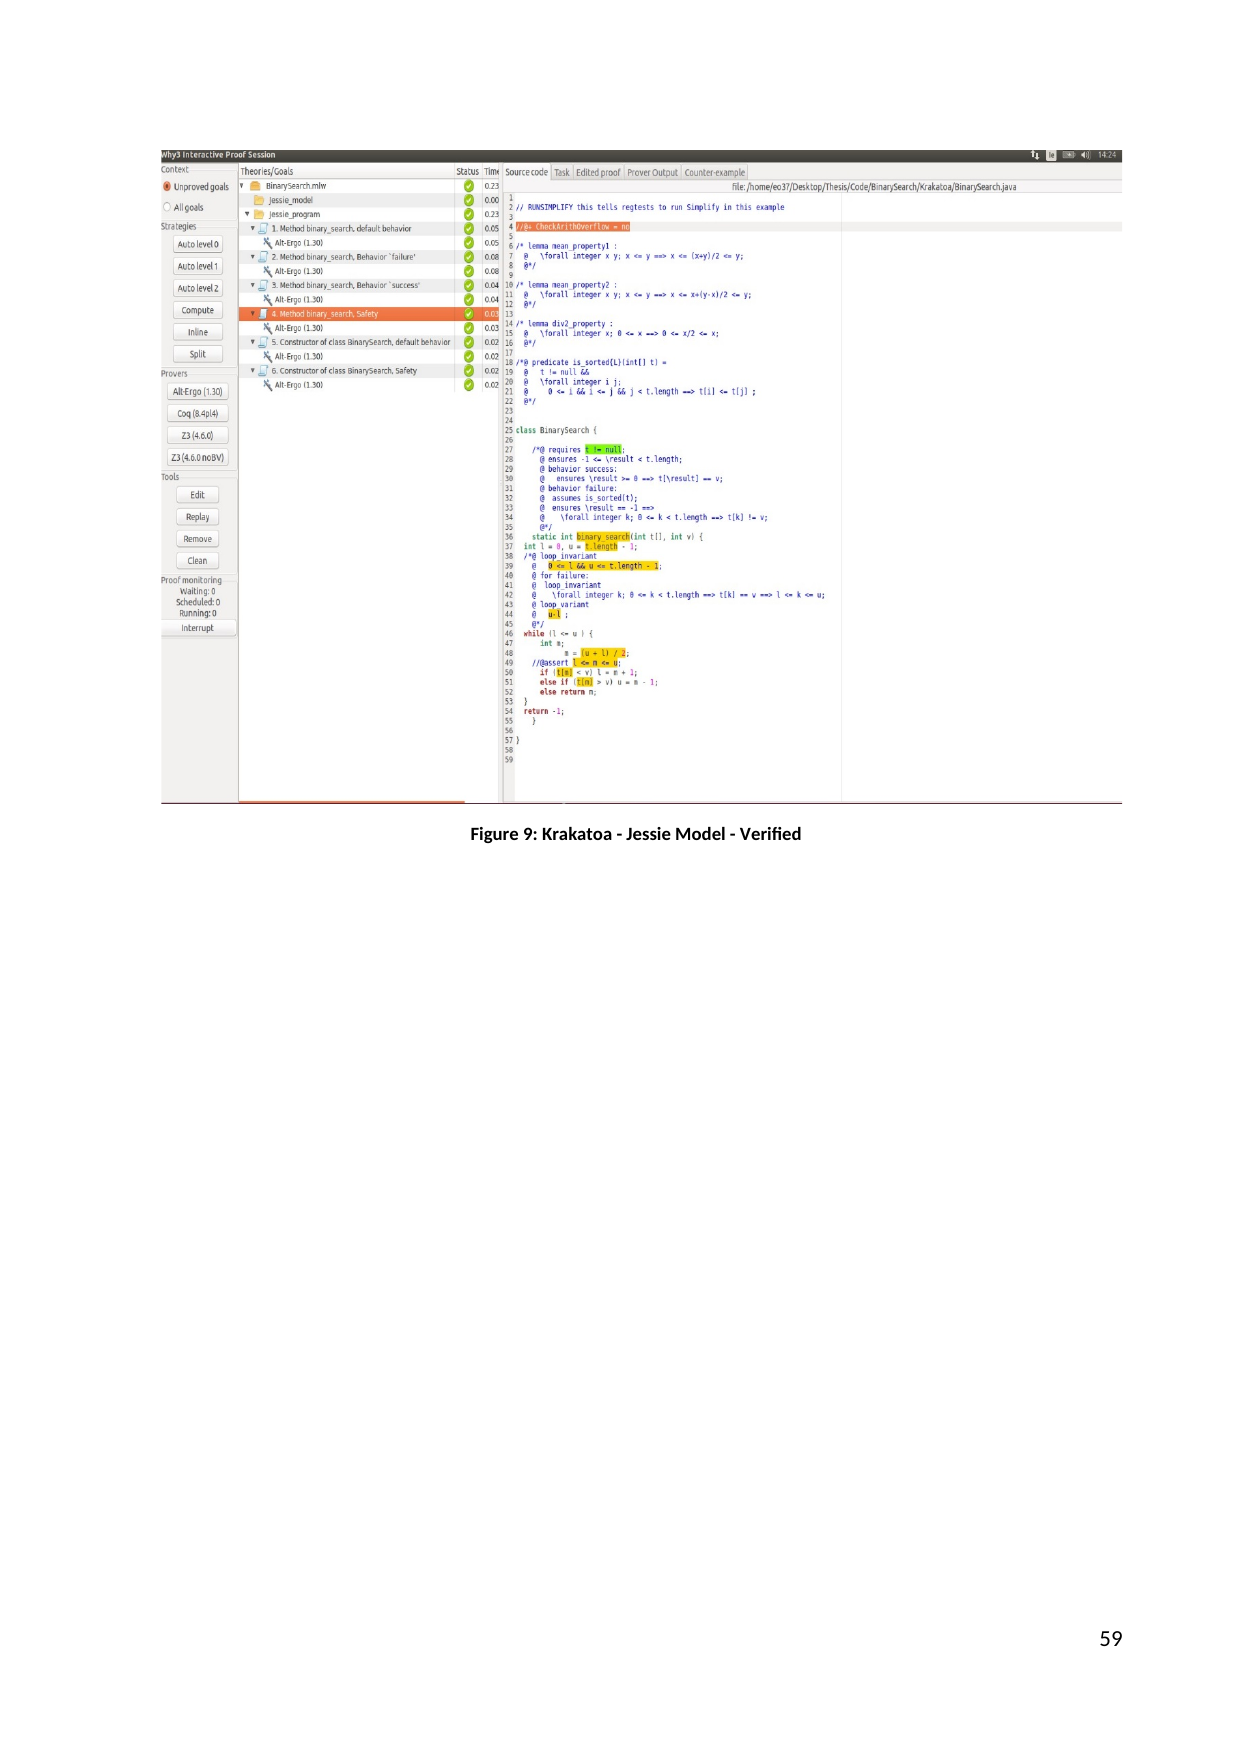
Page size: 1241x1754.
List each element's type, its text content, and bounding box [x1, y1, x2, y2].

picture [161, 150, 1123, 804]
table_cell Figure 8: Krakatoa - Jessie Model - Binary Search Safety Figure 9: Krakatoa - Jessie Model - Verified [150, 150, 1122, 1522]
